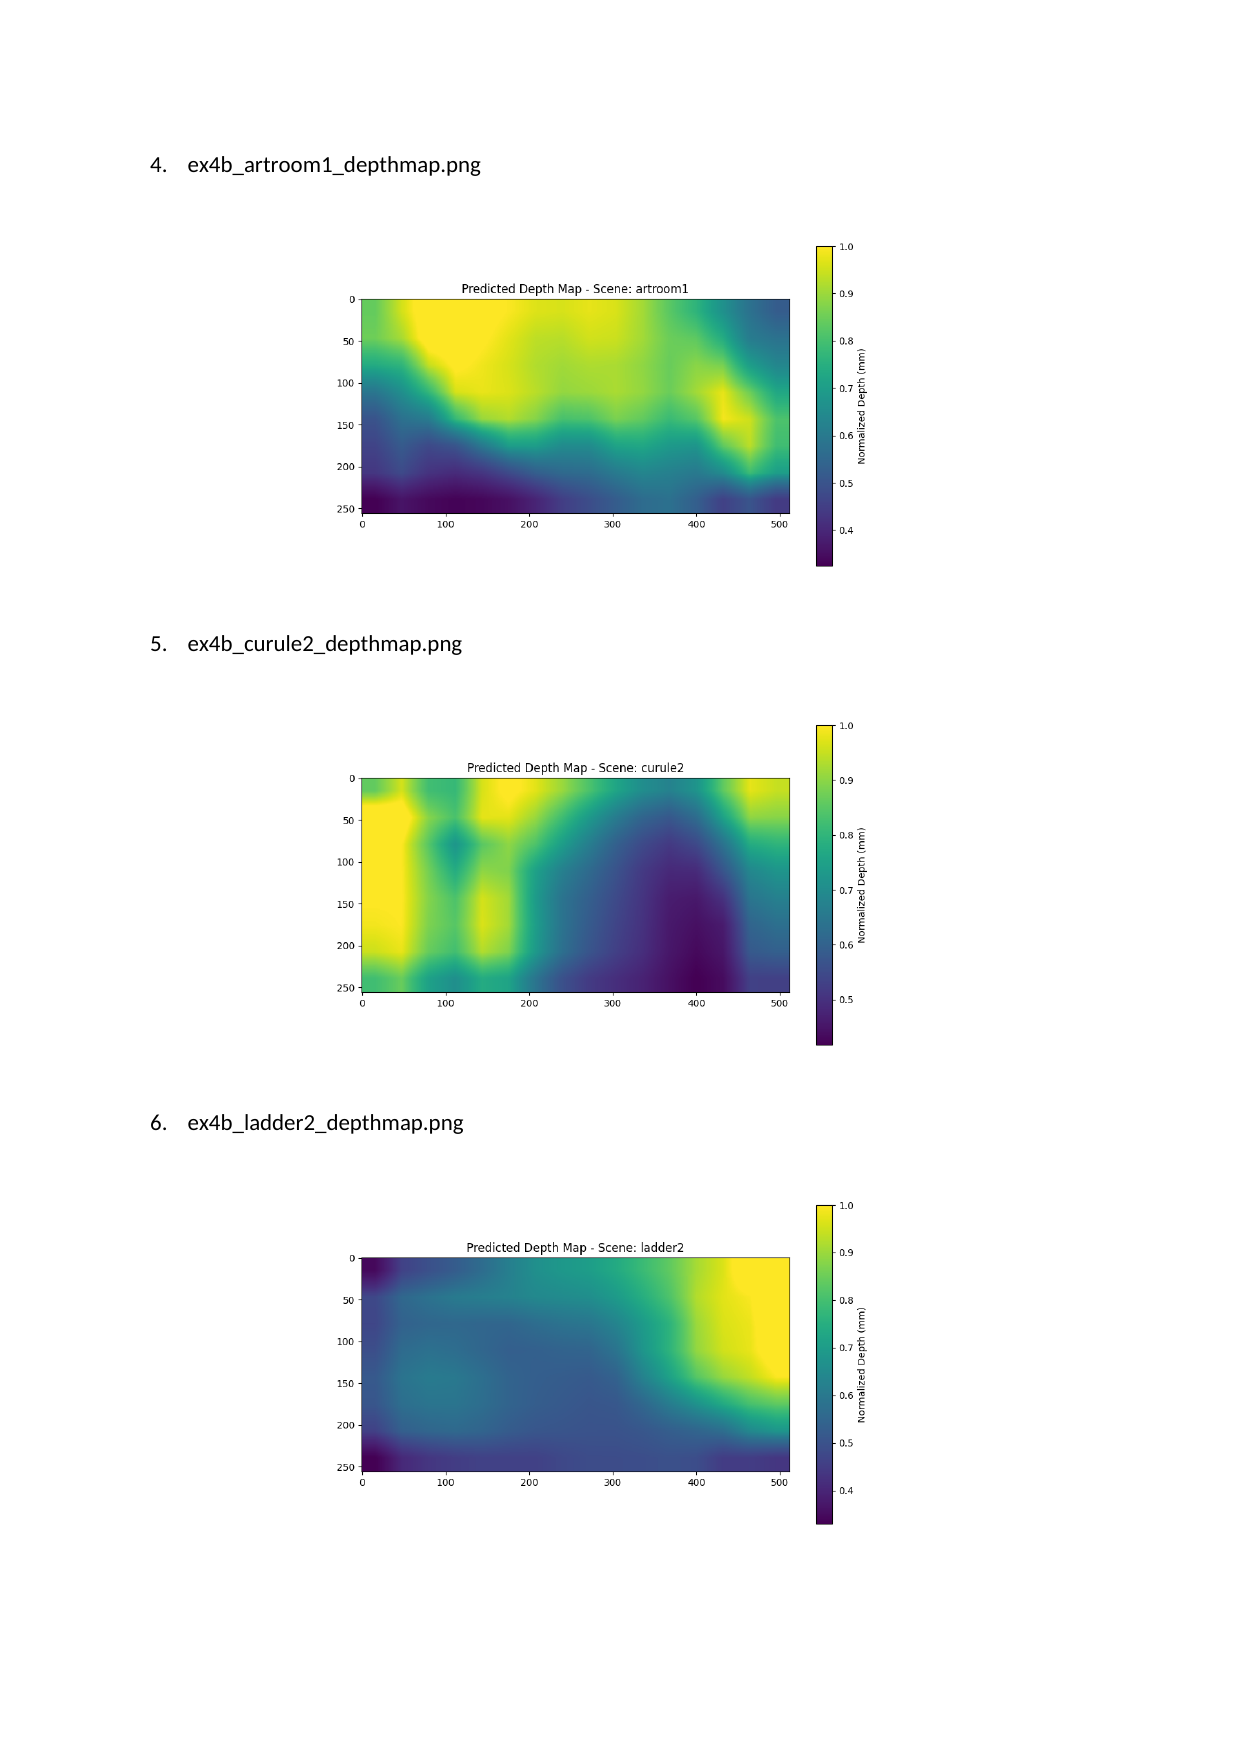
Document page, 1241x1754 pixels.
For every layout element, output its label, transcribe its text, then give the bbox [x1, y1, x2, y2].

list ex4b_artroom1_depthmap.png [150, 150, 1090, 178]
list ex4b_ladder2_depthmap.png [150, 1108, 1090, 1136]
picture [275, 1155, 965, 1569]
picture [275, 196, 965, 611]
picture [275, 676, 965, 1090]
list ex4b_curule2_depthmap.png [150, 629, 1090, 657]
